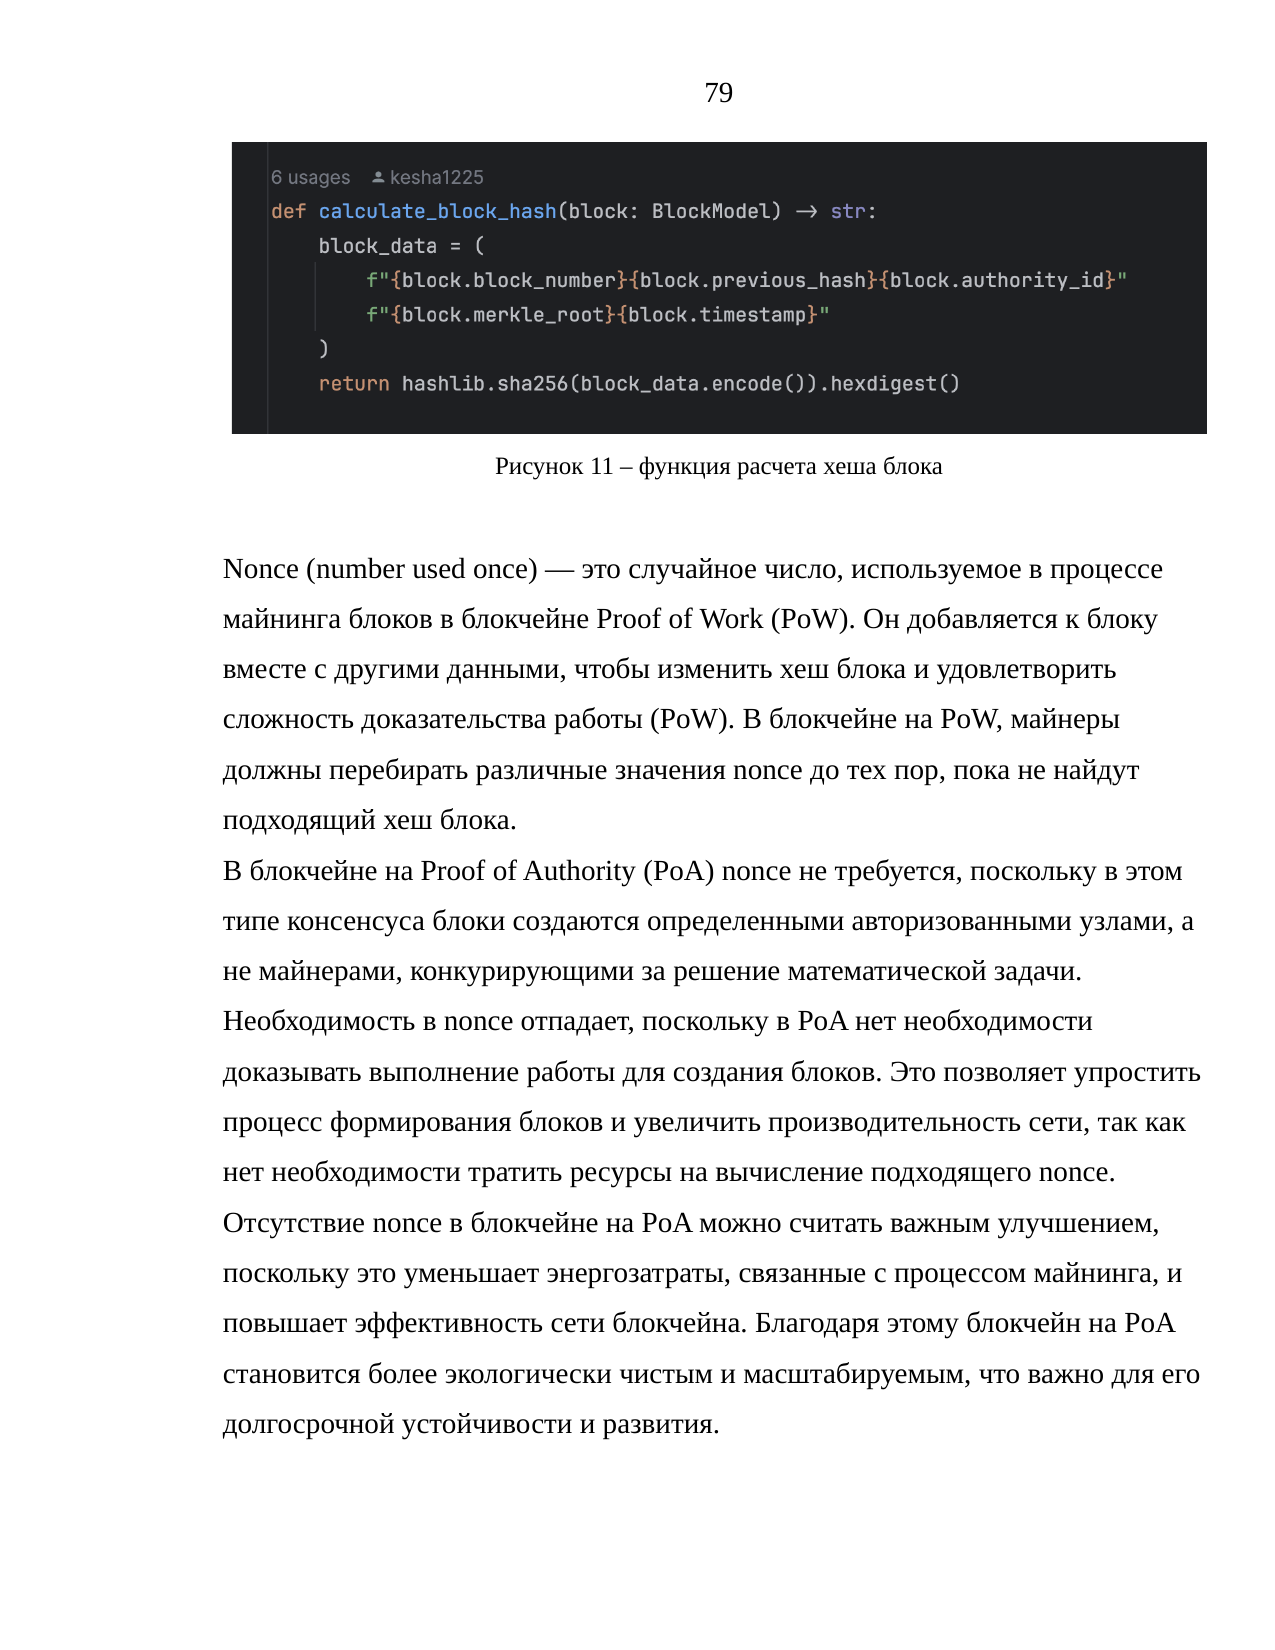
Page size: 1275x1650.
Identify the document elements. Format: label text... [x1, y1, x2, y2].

text Рисунок 11 – функция расчета хеша блока [148, 451, 1216, 479]
list В блокчейне на Proof of Authority (PoA) nonce не требуется, поскольку в этом типе консенсуса блоки создаются определенными авторизованными узлами, а не майнерами, конкурирующими за решение математической задачи. Необходимость в nonce отпадает, поскольку в PoA нет необходимости доказывать выполнение работы для создания блоков. Это позволяет упростить процесс формирования блоков и увеличить производительность сети, так как нет необходимости тратить ресурсы на вычисление подходящего nonce. [223, 853, 1216, 1188]
list Nonce (number used once) — это случайное число, используемое в процессе майнинга блоков в блокчейне Proof of Work (PoW). Он добавляется к блоку вместе с другими данными, чтобы изменить хеш блока и удовлетворить сложность доказательства работы (PoW). В блокчейне на PoW, майнеры должны перебирать различные значения nonce до тех пор, пока не найдут подходящий хеш блока. [223, 551, 1216, 836]
list Отсутствие nonce в блокчейне на PoA можно считать важным улучшением, поскольку это уменьшает энергозатраты, связанные с процессом майнинга, и повышает эффективность сети блокчейна. Благодаря этому блокчейн на PoA становится более экологически чистым и масштабируемым, что важно для его долгосрочной устойчивости и развития. [223, 1205, 1216, 1439]
picture [231, 142, 1207, 434]
